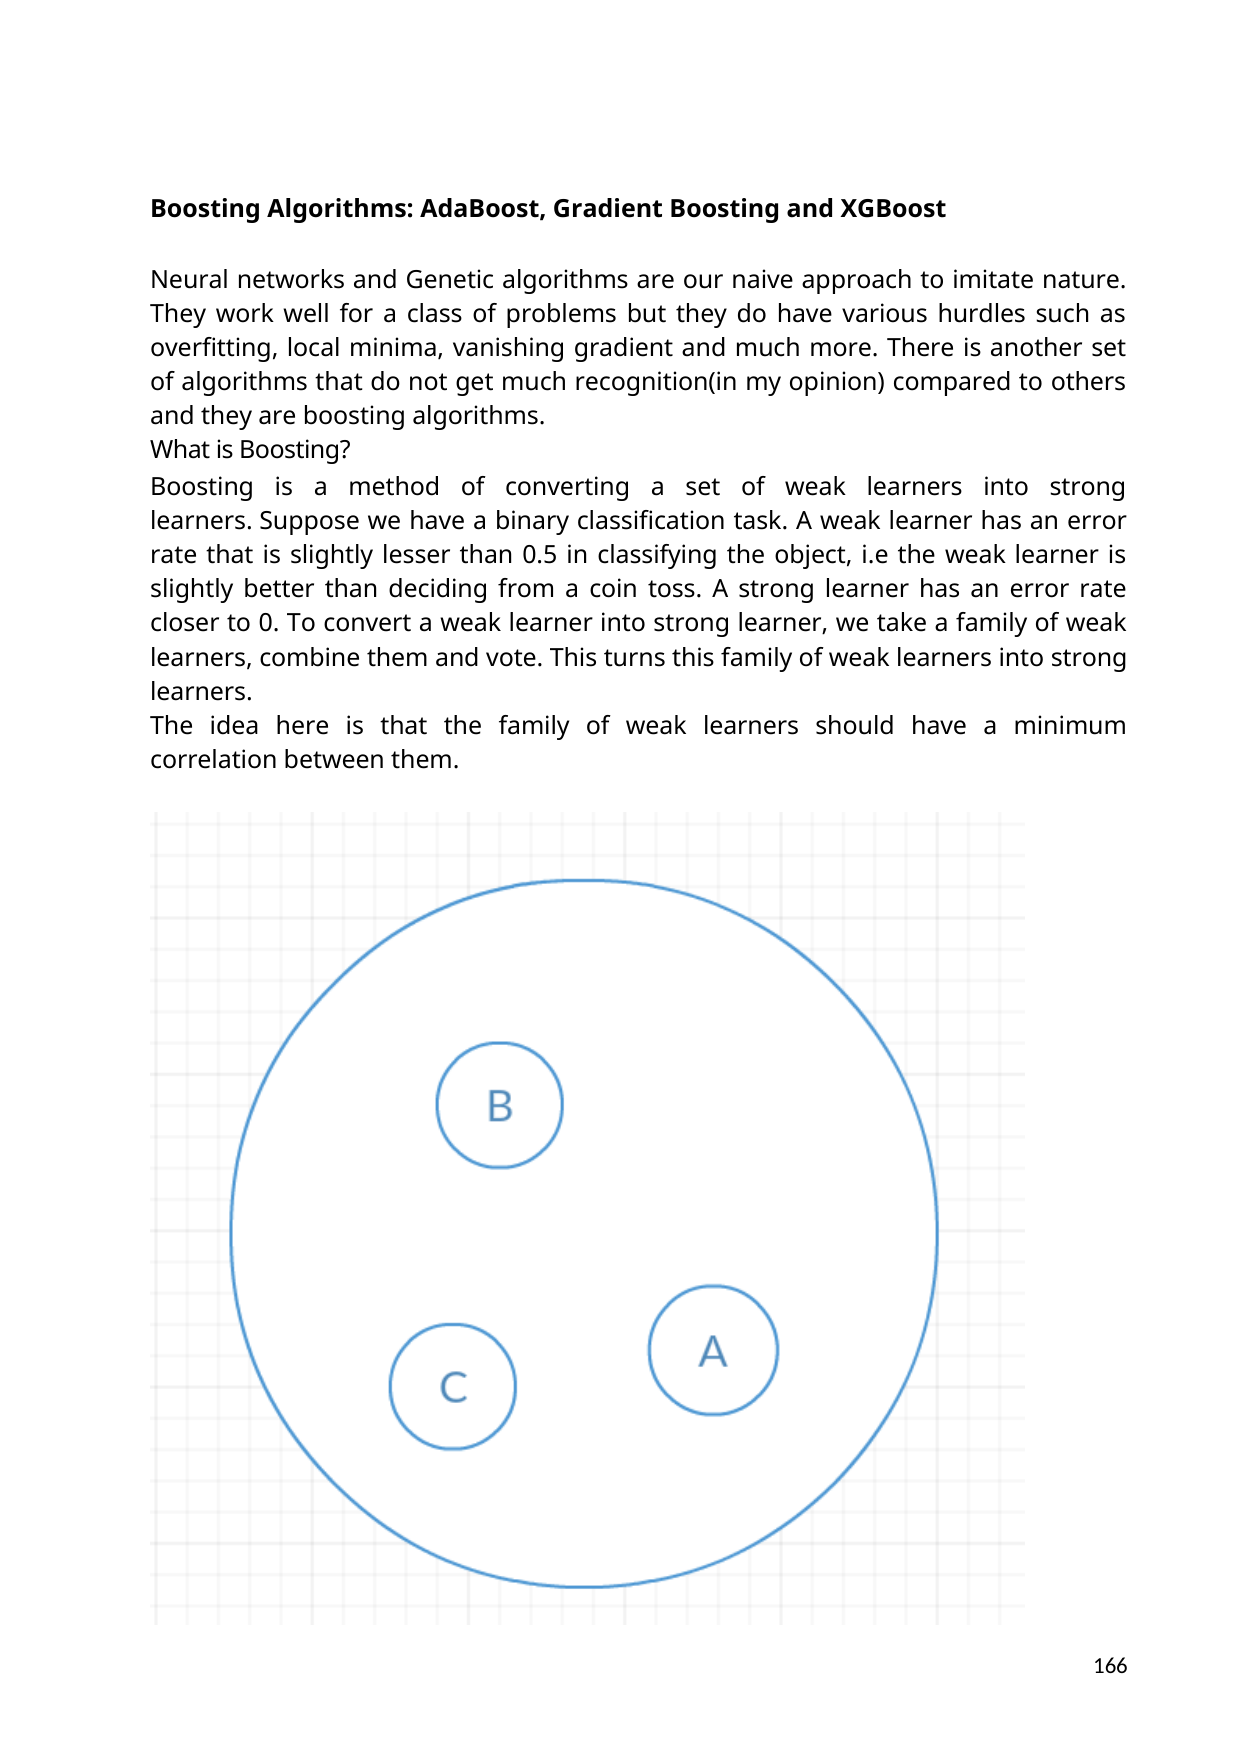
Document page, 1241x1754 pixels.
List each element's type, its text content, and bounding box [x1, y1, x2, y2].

text Boosting is a method of converting a set of weak learners into strong learners. Suppose we have a binary classification task. A weak learner has an error rate that is slightly lesser than 0.5 in classifying the object, i.e the weak learner is slightly better than deciding from a coin toss. A strong learner has an error rate closer to 0. To convert a weak learner into strong learner, we take a family of weak learners, combine them and vote. This turns this family of weak learners into strong learners. [150, 469, 1128, 707]
subtitle Boosting Algorithms: AdaBoost, Gradient Boosting and XGBoost [150, 150, 1128, 225]
text Neural networks and Genetic algorithms are our naive approach to imitate nature. They work well for a class of problems but they do have various hurdles such as overfitting, local minima, vanishing gradient and much more. There is another set of algorithms that do not get much recognition(in my opinion) compared to others and they are boosting algorithms. [150, 262, 1128, 432]
subtitle What is Boosting? [150, 432, 1128, 466]
text The idea here is that the family of weak learners should have a minimum correlation between them. [150, 707, 1128, 775]
picture [150, 812, 1025, 1625]
